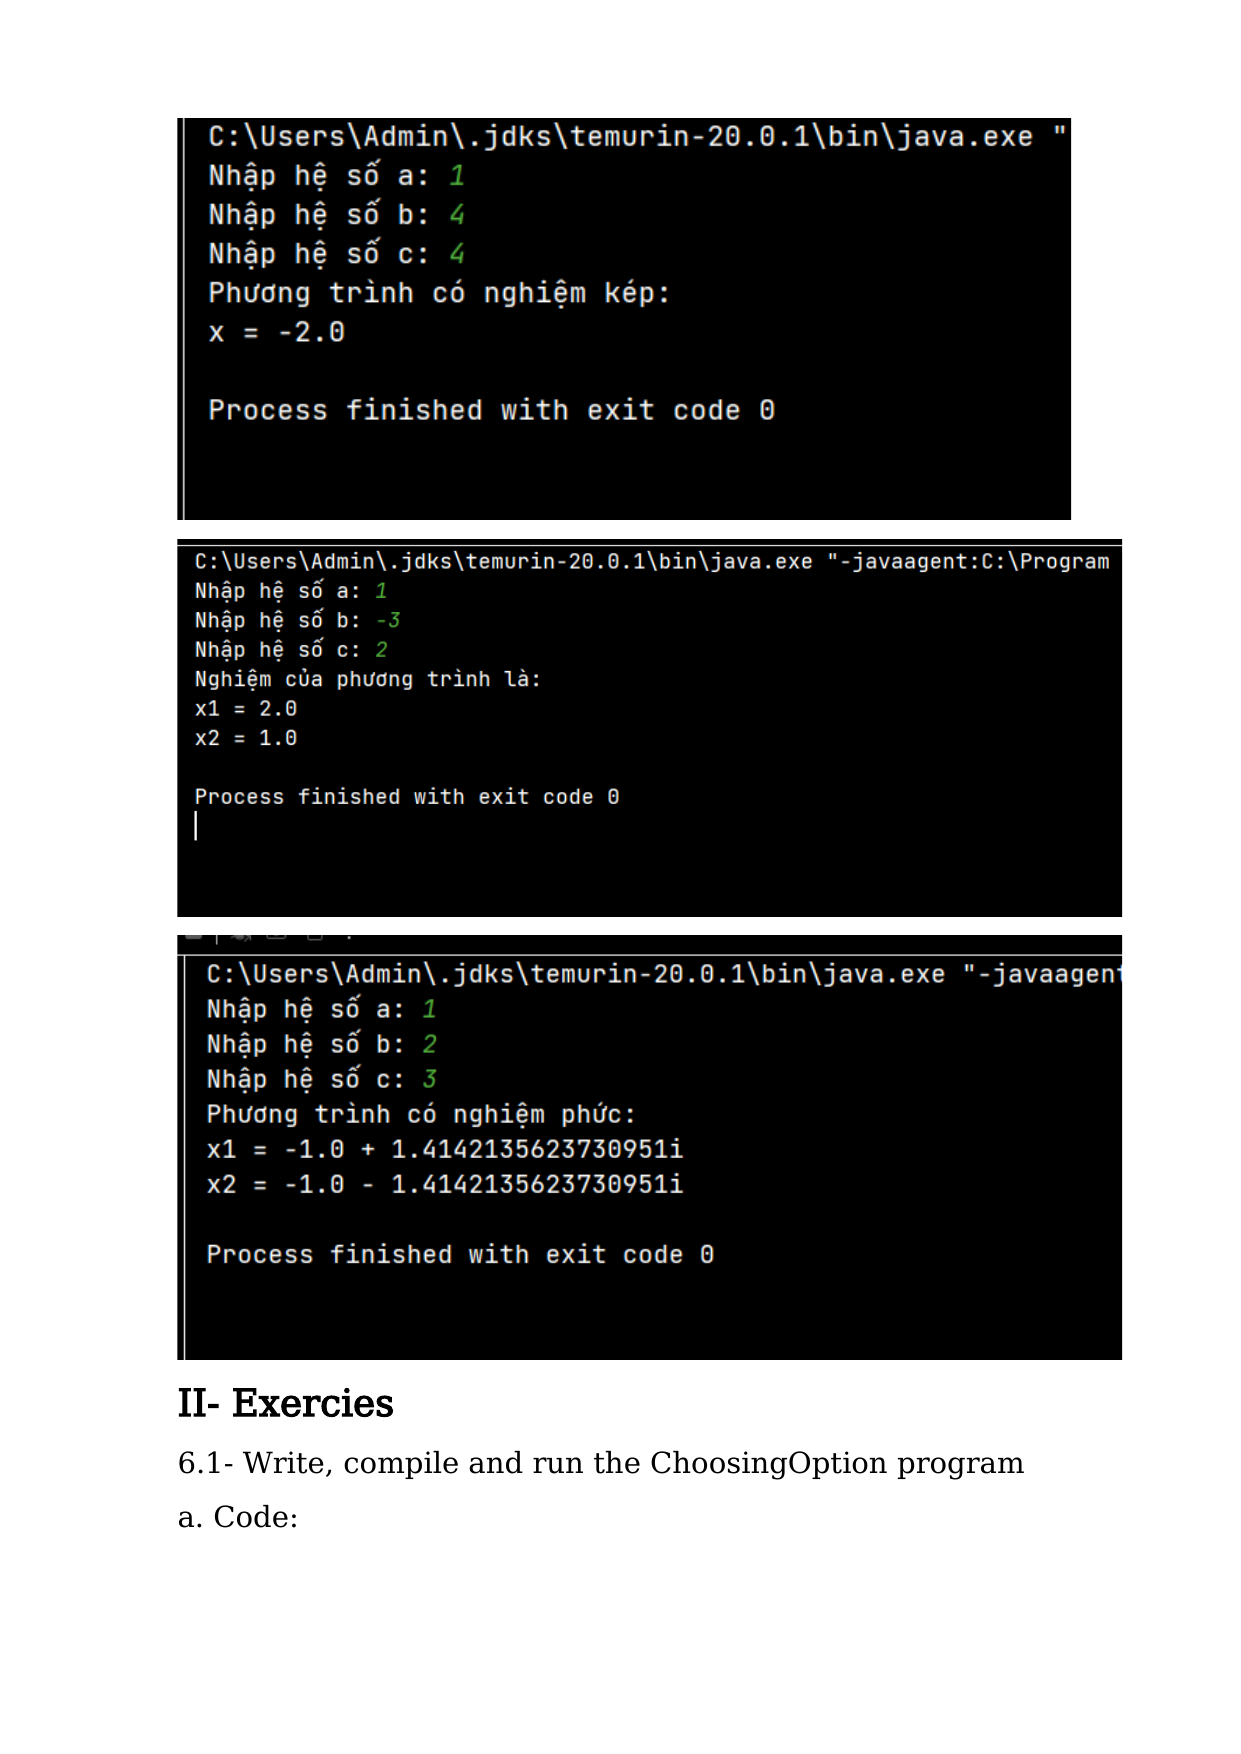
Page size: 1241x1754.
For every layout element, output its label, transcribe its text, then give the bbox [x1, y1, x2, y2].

picture [177, 539, 1123, 917]
text II- Exercies [177, 1379, 1122, 1424]
picture [177, 935, 1123, 1360]
picture [177, 118, 1072, 520]
text a. Code: [177, 1498, 1122, 1533]
text 6.1- Write, compile and run the ChoosingOption program [177, 1444, 1122, 1479]
